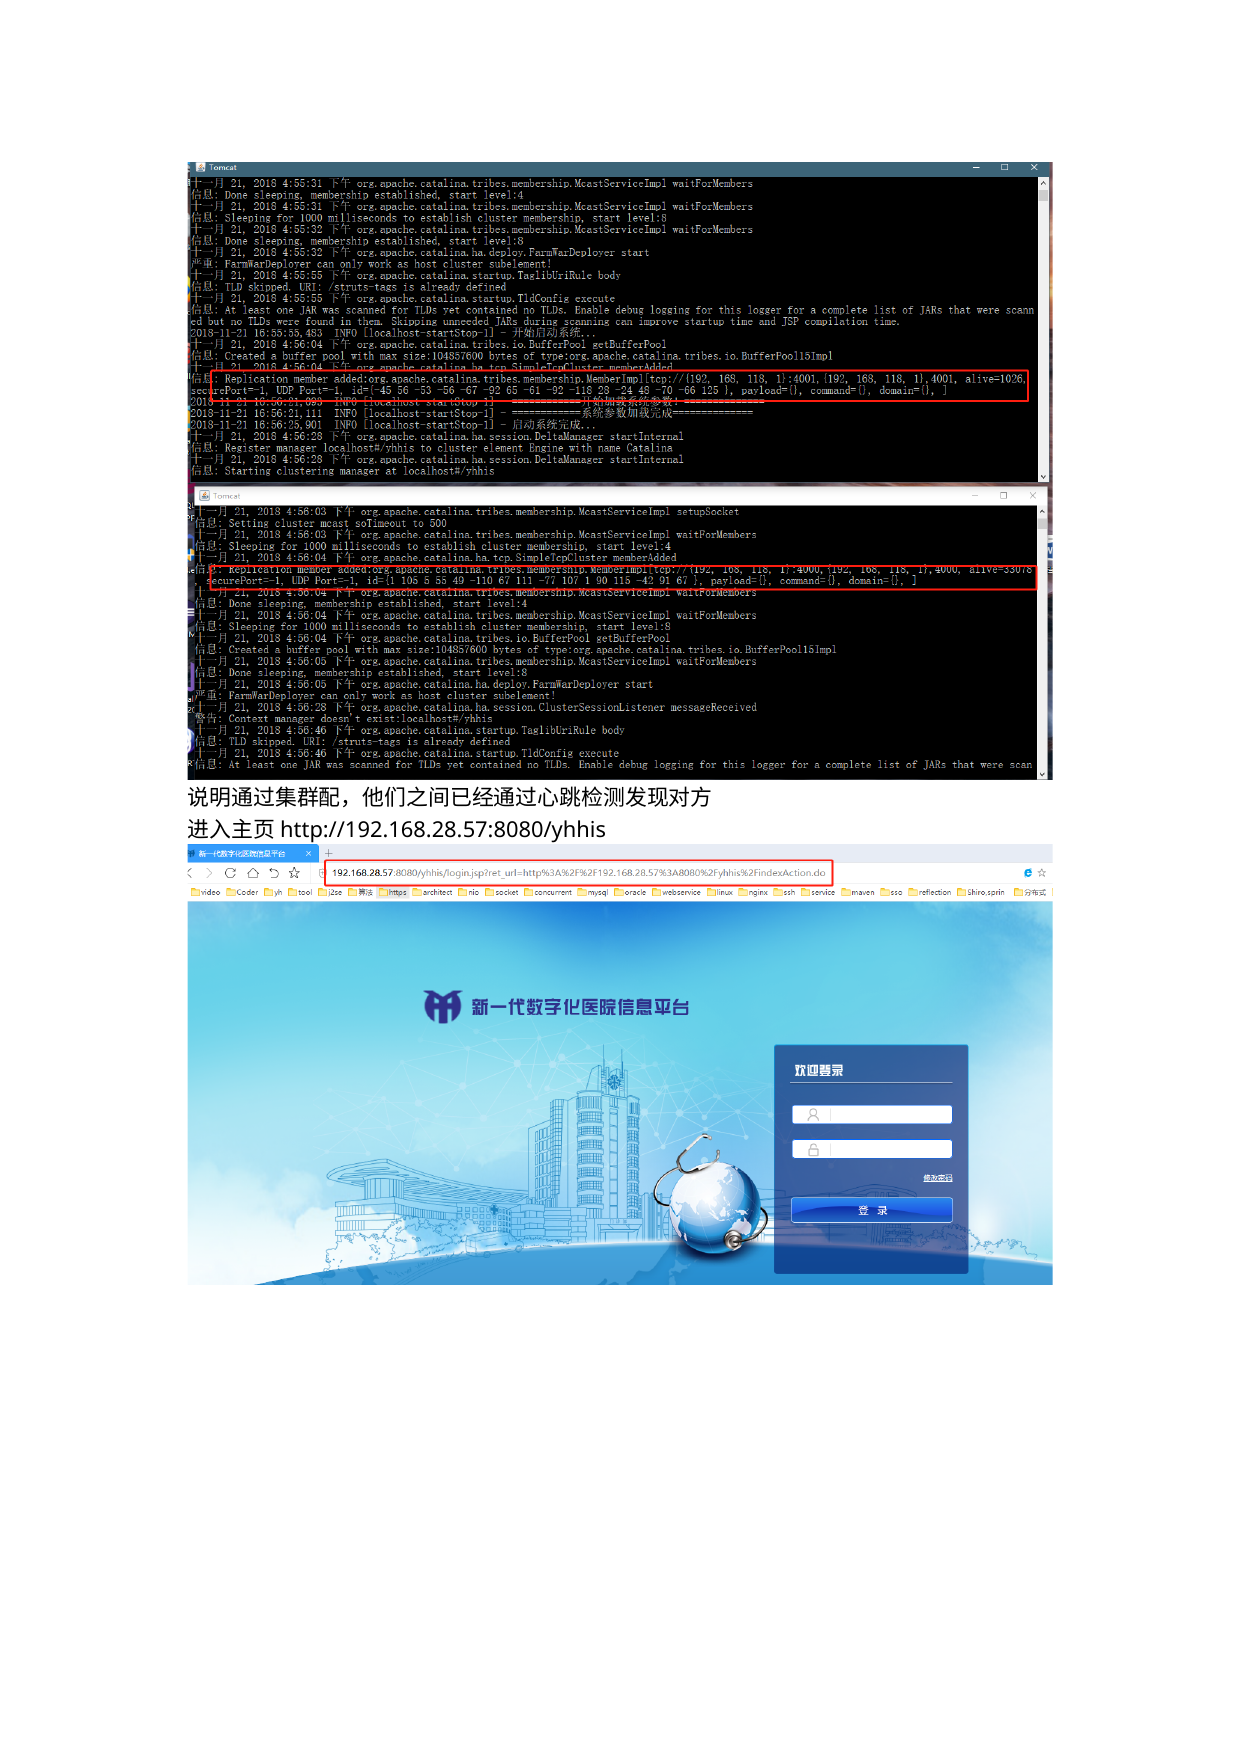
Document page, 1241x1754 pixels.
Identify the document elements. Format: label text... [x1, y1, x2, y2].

text 说明通过集群配，他们之间已经通过心跳检测发现对方 [187, 780, 1053, 812]
picture [187, 844, 1053, 1285]
picture [187, 162, 1053, 780]
text 进入主页 http://192.168.28.57:8080/yhhis [187, 812, 1053, 844]
